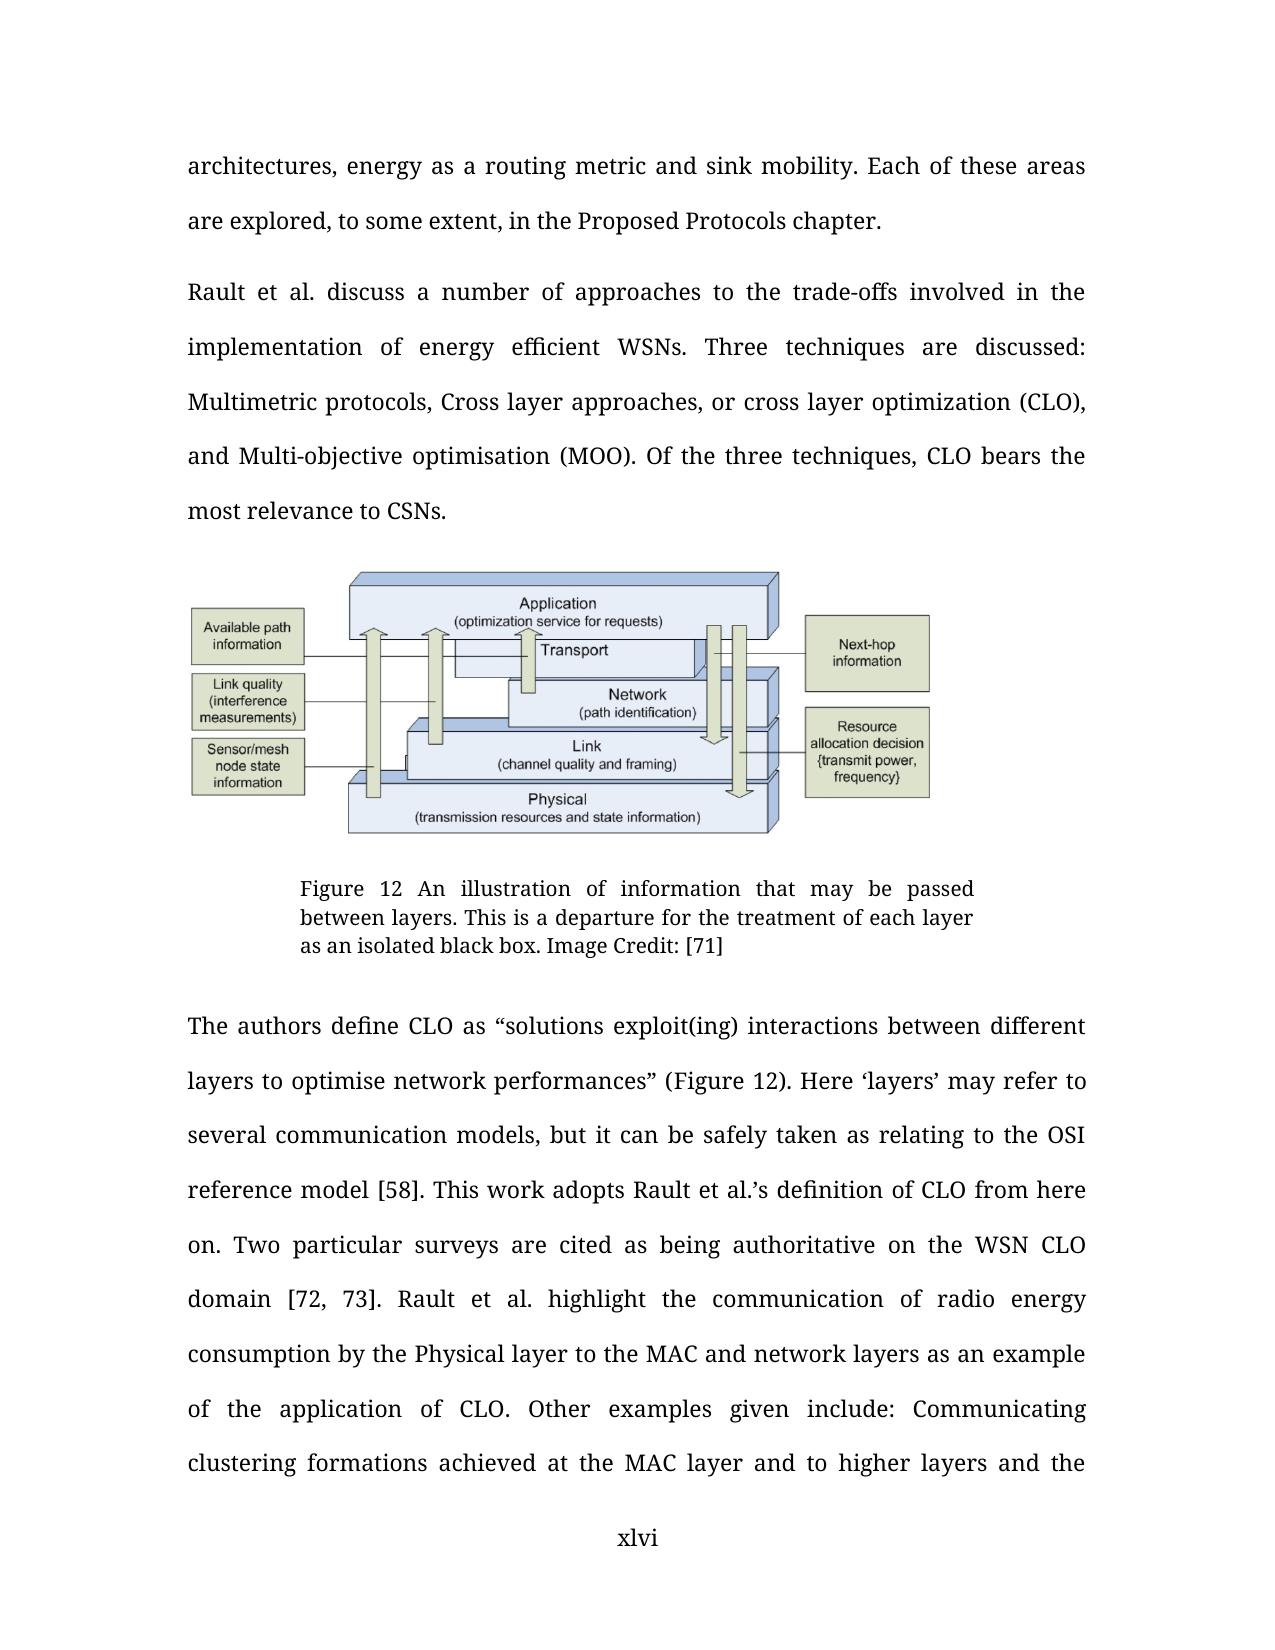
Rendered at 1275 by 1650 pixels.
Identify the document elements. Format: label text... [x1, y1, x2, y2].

text Rault et al. discuss a number of approaches to the trade-offs involved in the implementation of energy efficient WSNs. Three techniques are discussed: Multimetric protocols, Cross layer approaches, or cross layer optimization (CLO), and Multi-objective optimisation (MOO). Of the three techniques, CLO bears the most relevance to CSNs. [187, 276, 1087, 526]
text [187, 1010, 1087, 1479]
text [187, 150, 1087, 236]
text Figure 12 An illustration of information that may be passed between layers. This is a departure for the treatment of each layer as an isolated black box. Image Credit: [71] [300, 874, 975, 960]
picture [187, 566, 936, 835]
